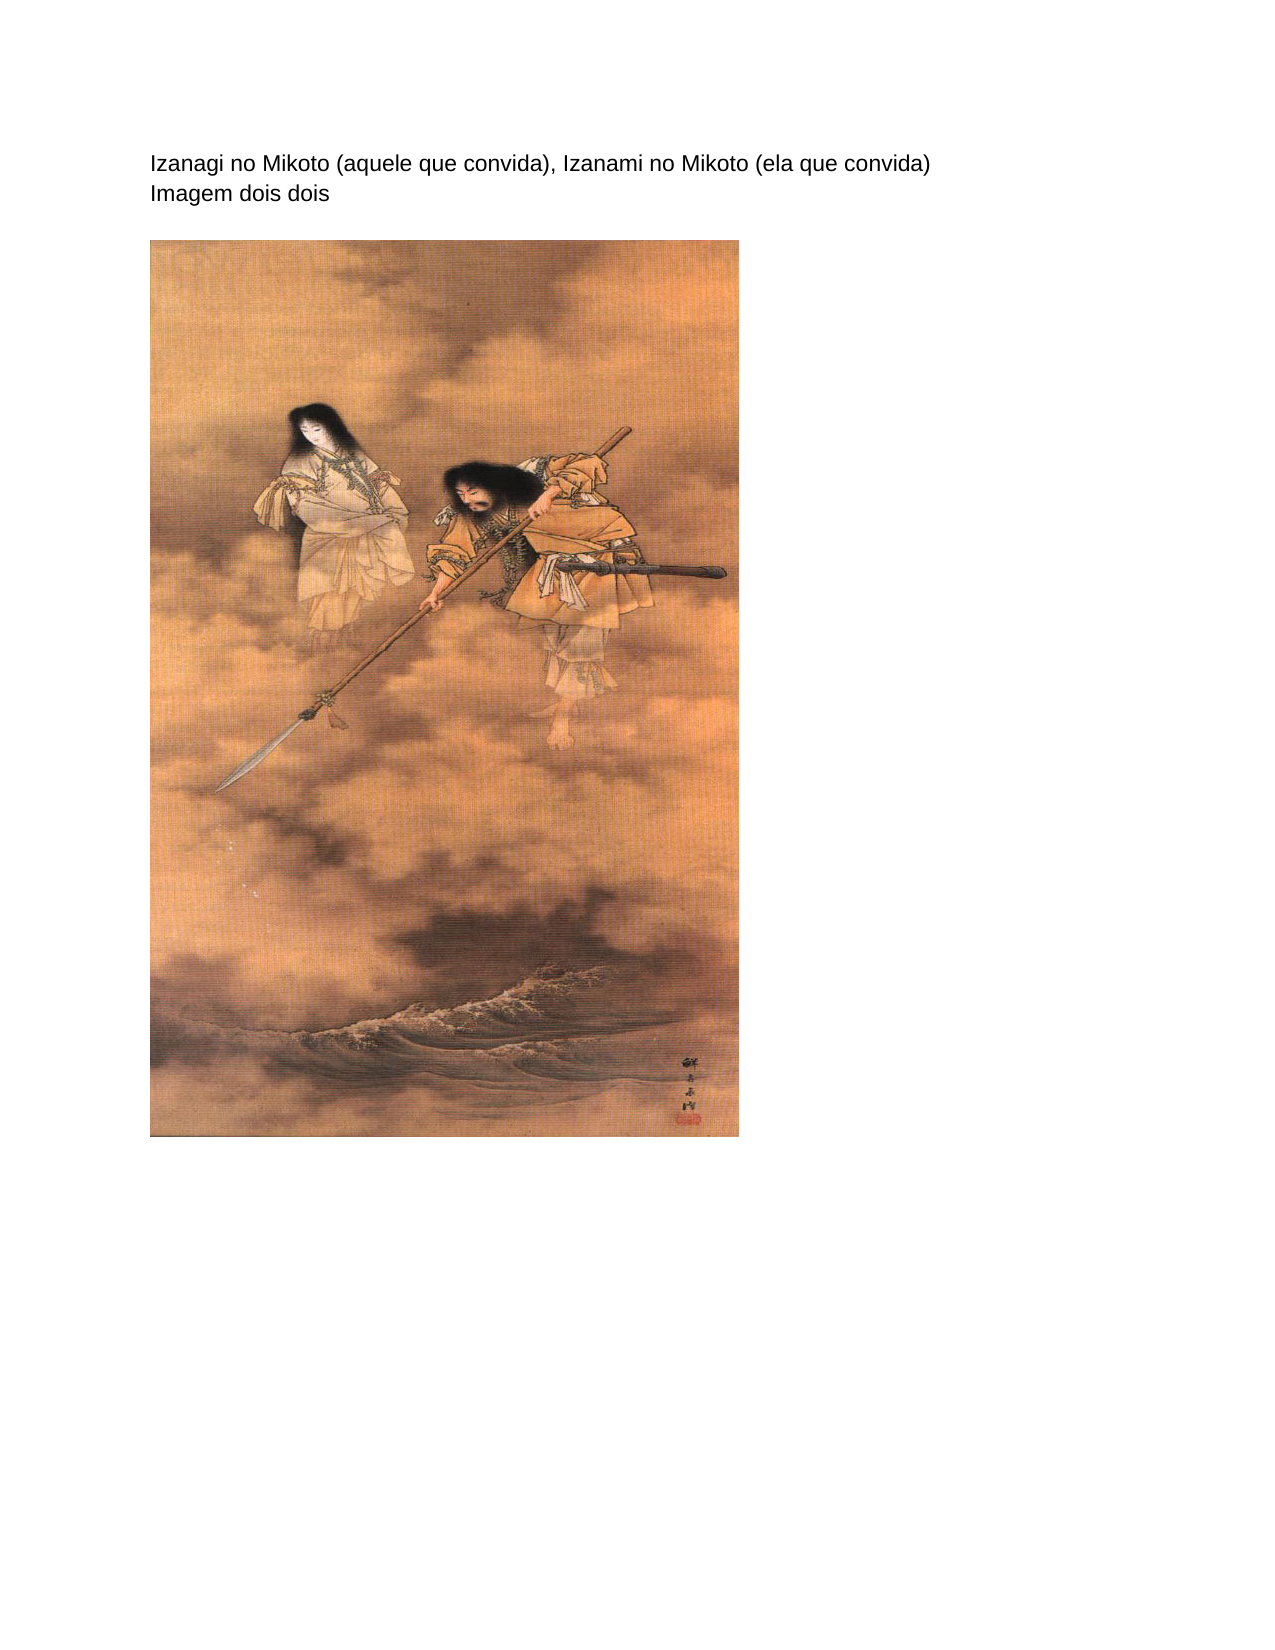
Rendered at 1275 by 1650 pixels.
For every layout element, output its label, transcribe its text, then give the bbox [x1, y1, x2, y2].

text Izanagi no Mikoto (aquele que convida), Izanami no Mikoto (ela que convida) [150, 150, 1125, 176]
picture [150, 240, 739, 1137]
text Imagem dois dois [150, 180, 1125, 207]
